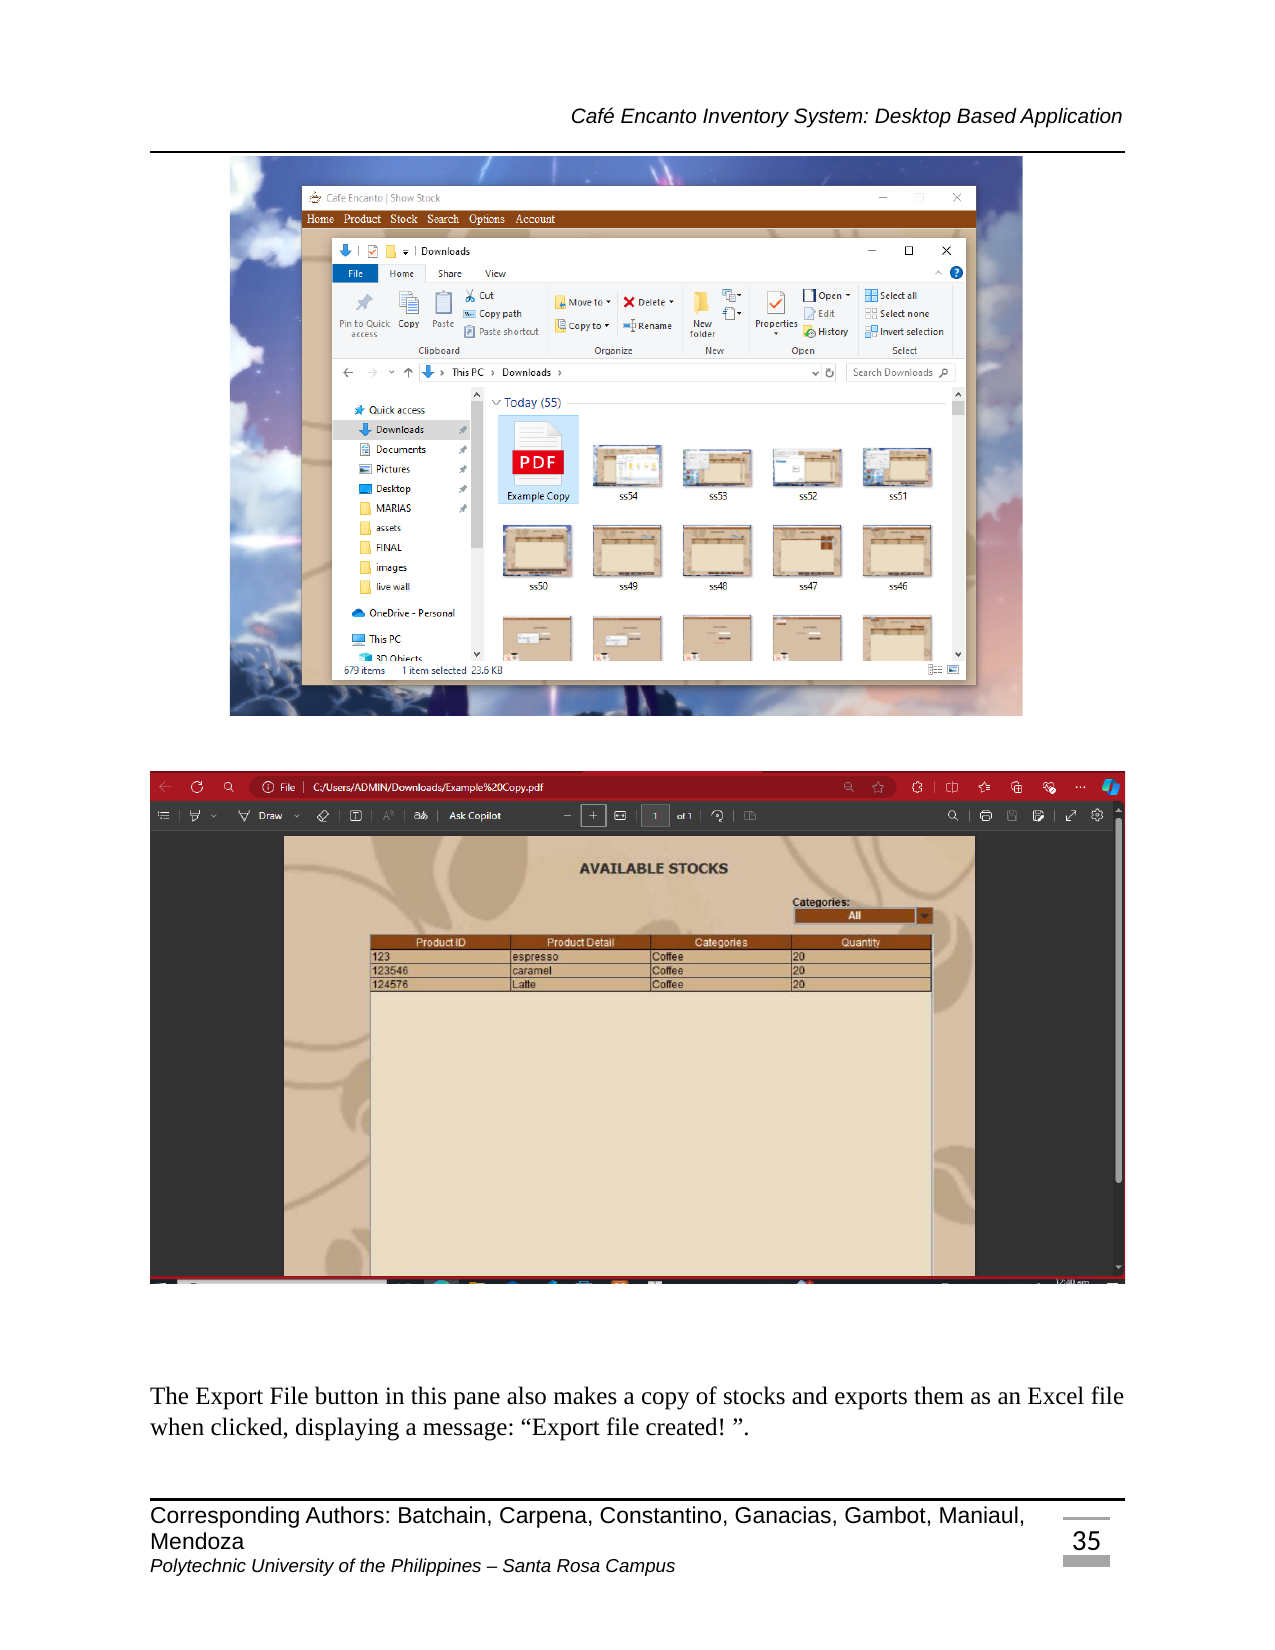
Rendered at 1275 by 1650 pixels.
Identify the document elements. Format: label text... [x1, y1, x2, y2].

text The Export File button in this pane also makes a copy of stocks and exports them as an Excel file when clicked, displaying a message: “Export file created! ”. [150, 1381, 1125, 1441]
picture [229, 156, 1023, 716]
picture [150, 771, 1125, 1284]
